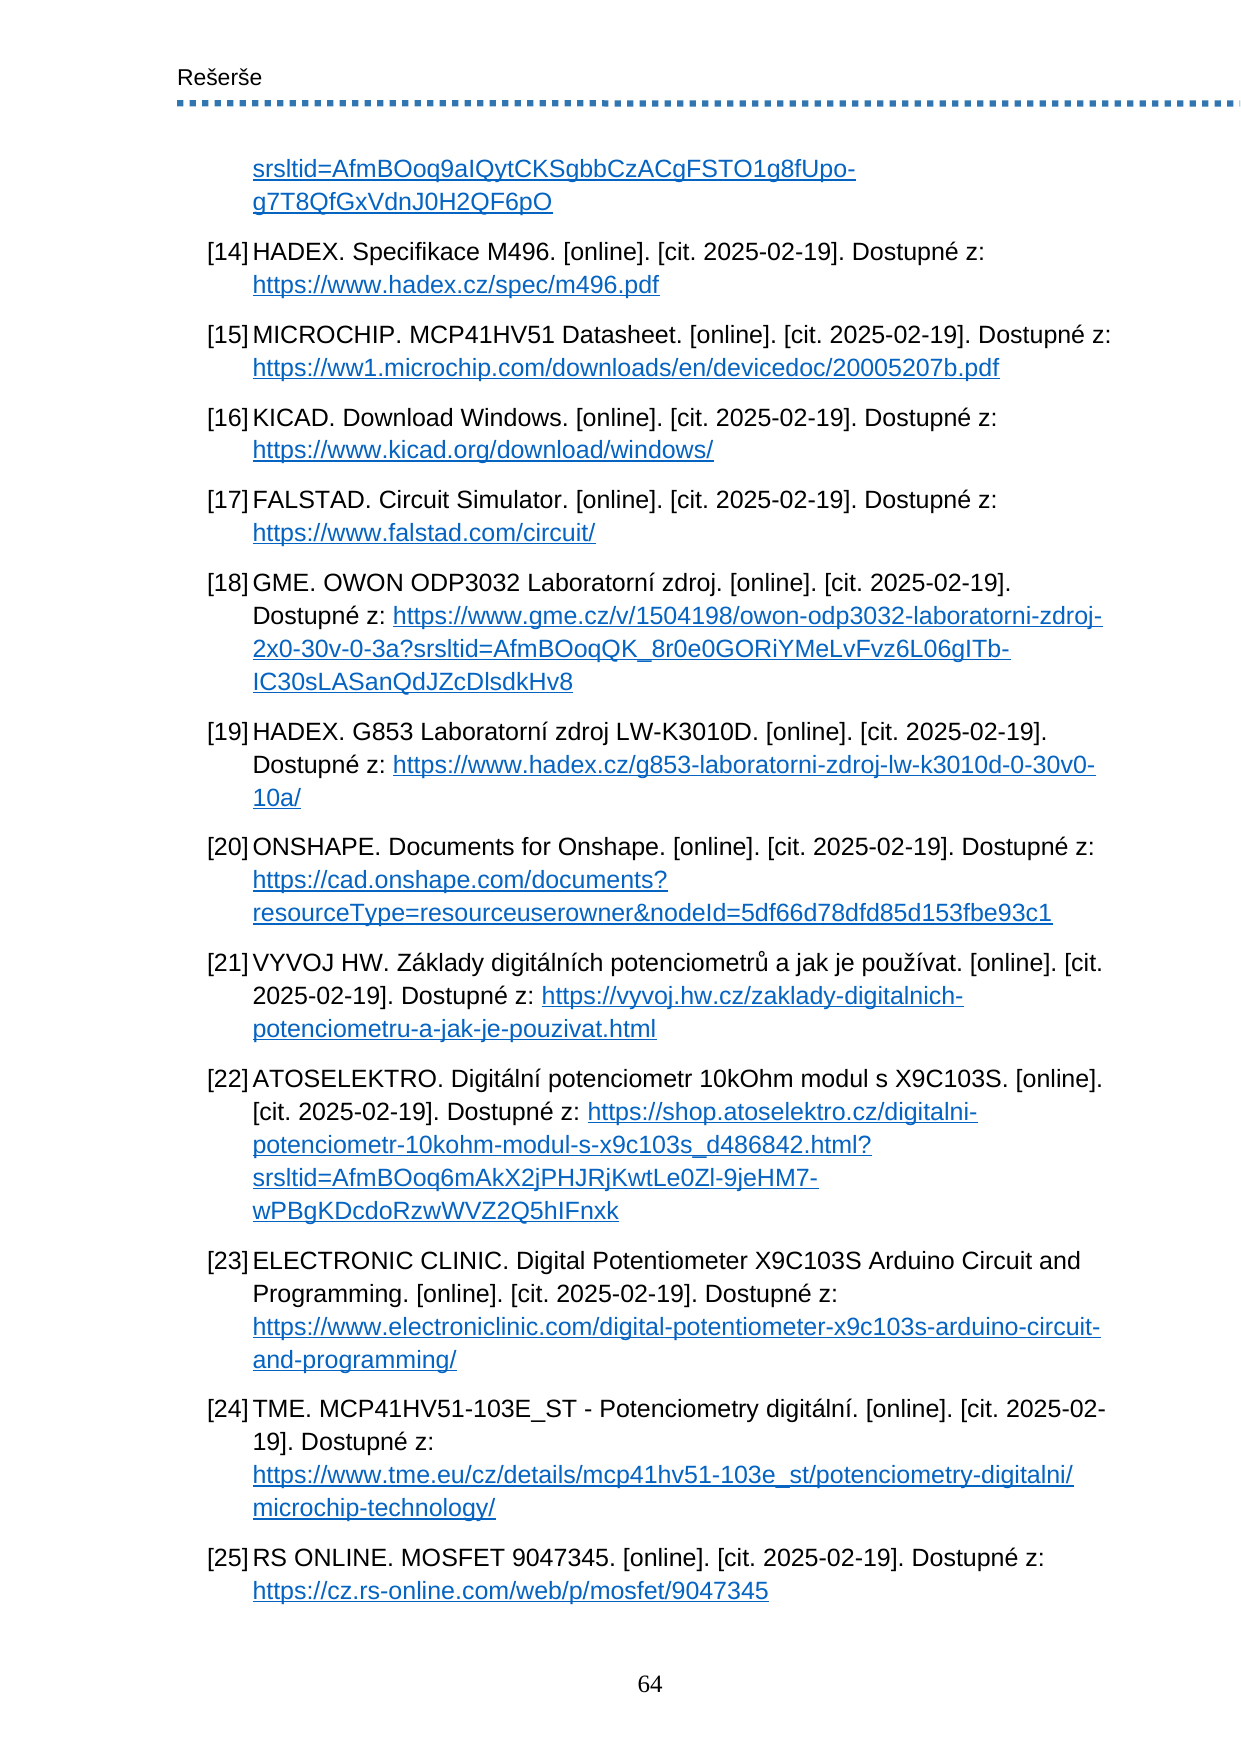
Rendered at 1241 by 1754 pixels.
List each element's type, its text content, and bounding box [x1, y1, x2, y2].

list ONSHAPE. Documents for Onshape. [online]. [cit. 2025-02-19]. Dostupné z: https://cad.onshape.com/documents?resourceType=resourceuserowner&nodeId=5df66d78dfd85d153fbe93c1 [207, 832, 1122, 927]
list TME. MCP41HV51-103E_ST - Potenciometry digitální. [online]. [cit. 2025-02-19]. Dostupné z: https://www.tme.eu/cz/details/mcp41hv51-103e_st/potenciometry-digitalni/microchip-technology/ [207, 1394, 1122, 1522]
list RS ONLINE. MOSFET 9047345. [online]. [cit. 2025-02-19]. Dostupné z: https://cz.rs-online.com/web/p/mosfet/9047345 [207, 1543, 1122, 1605]
list FALSTAD. Circuit Simulator. [online]. [cit. 2025-02-19]. Dostupné z: https://www.falstad.com/circuit/ [207, 485, 1122, 547]
list HADEX. G853 Laboratorní zdroj LW-K3010D. [online]. [cit. 2025-02-19]. Dostupné z: https://www.hadex.cz/g853-laboratorni-zdroj-lw-k3010d-0-30v0-10a/ [207, 717, 1122, 811]
list MICROCHIP. MCP41HV51 Datasheet. [online]. [cit. 2025-02-19]. Dostupné z: https://ww1.microchip.com/downloads/en/devicedoc/20005207b.pdf [207, 320, 1122, 382]
list HADEX. Specifikace M496. [online]. [cit. 2025-02-19]. Dostupné z: https://www.hadex.cz/spec/m496.pdf [207, 237, 1122, 299]
list GME. OWON ODP3032 Laboratorní zdroj. [online]. [cit. 2025-02-19]. Dostupné z: https://www.gme.cz/v/1504198/owon-odp3032-laboratorni-zdroj-2x0-30v-0-3a?srsltid=AfmBOoqQK_8r0e0GORiYMeLvFvz6L06gITb-IC30sLASanQdJZcDlsdkHv8 [207, 568, 1122, 696]
list KICAD. Download Windows. [online]. [cit. 2025-02-19]. Dostupné z: https://www.kicad.org/download/windows/ [207, 402, 1122, 464]
list ELECTRONIC CLINIC. Digital Potentiometer X9C103S Arduino Circuit and Programming. [online]. [cit. 2025-02-19]. Dostupné z: https://www.electroniclinic.com/digital-potentiometer-x9c103s-arduino-circuit-and-programming/ [207, 1246, 1122, 1373]
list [207, 154, 1122, 216]
list VYVOJ HW. Základy digitálních potenciometrů a jak je používat. [online]. [cit. 2025-02-19]. Dostupné z: https://vyvoj.hw.cz/zaklady-digitalnich-potenciometru-a-jak-je-pouzivat.html [207, 948, 1122, 1043]
list ATOSELEKTRO. Digitální potenciometr 10kOhm modul s X9C103S. [online]. [cit. 2025-02-19]. Dostupné z: https://shop.atoselektro.cz/digitalni-potenciometr-10kohm-modul-s-x9c103s_d486842.html?srsltid=AfmBOoq6mAkX2jPHJRjKwtLe0Zl-9jeHM7-wPBgKDcdoRzwWVZ2Q5hIFnxk [207, 1064, 1122, 1225]
